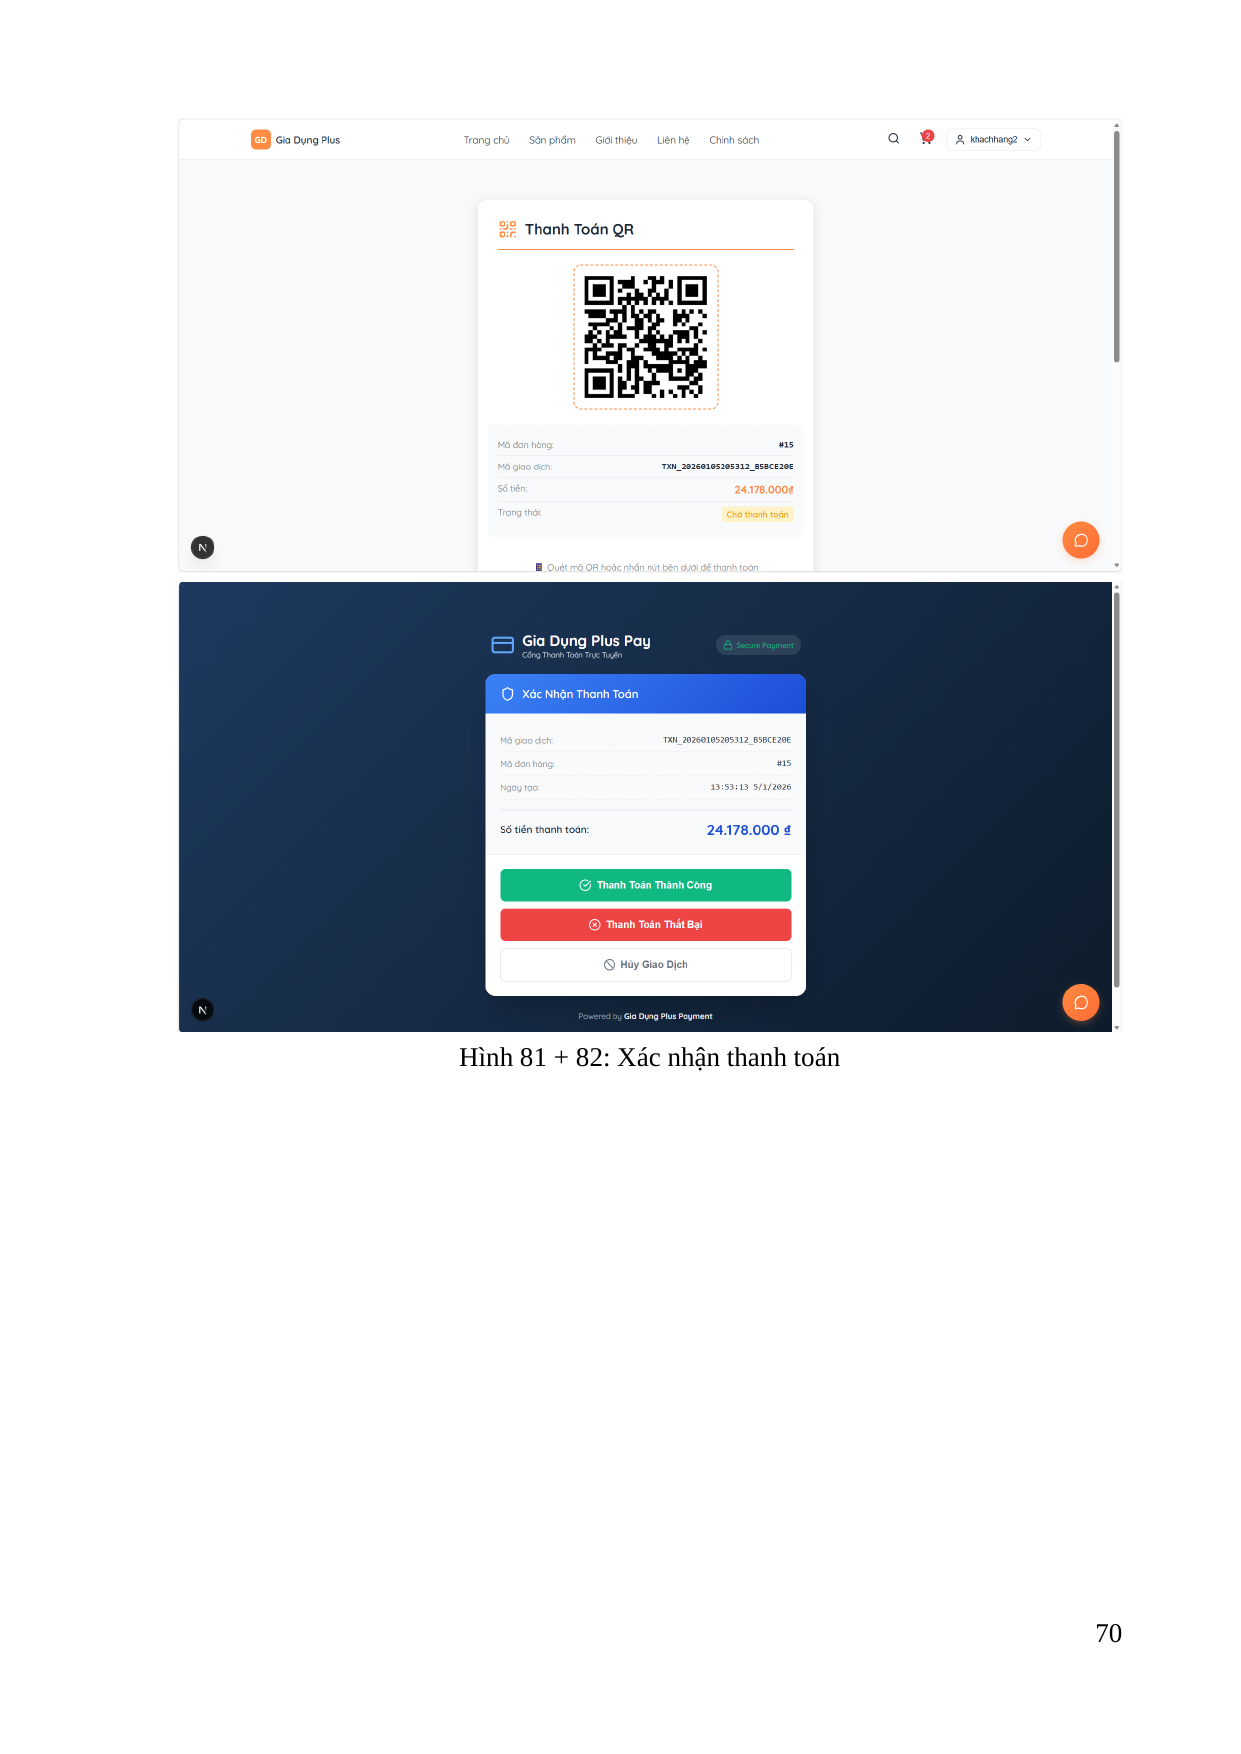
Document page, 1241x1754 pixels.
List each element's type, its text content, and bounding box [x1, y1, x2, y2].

picture [177, 582, 1123, 1032]
text Hình 81 + 82: Xác nhận thanh toán [177, 1041, 1122, 1072]
picture [177, 118, 1123, 573]
